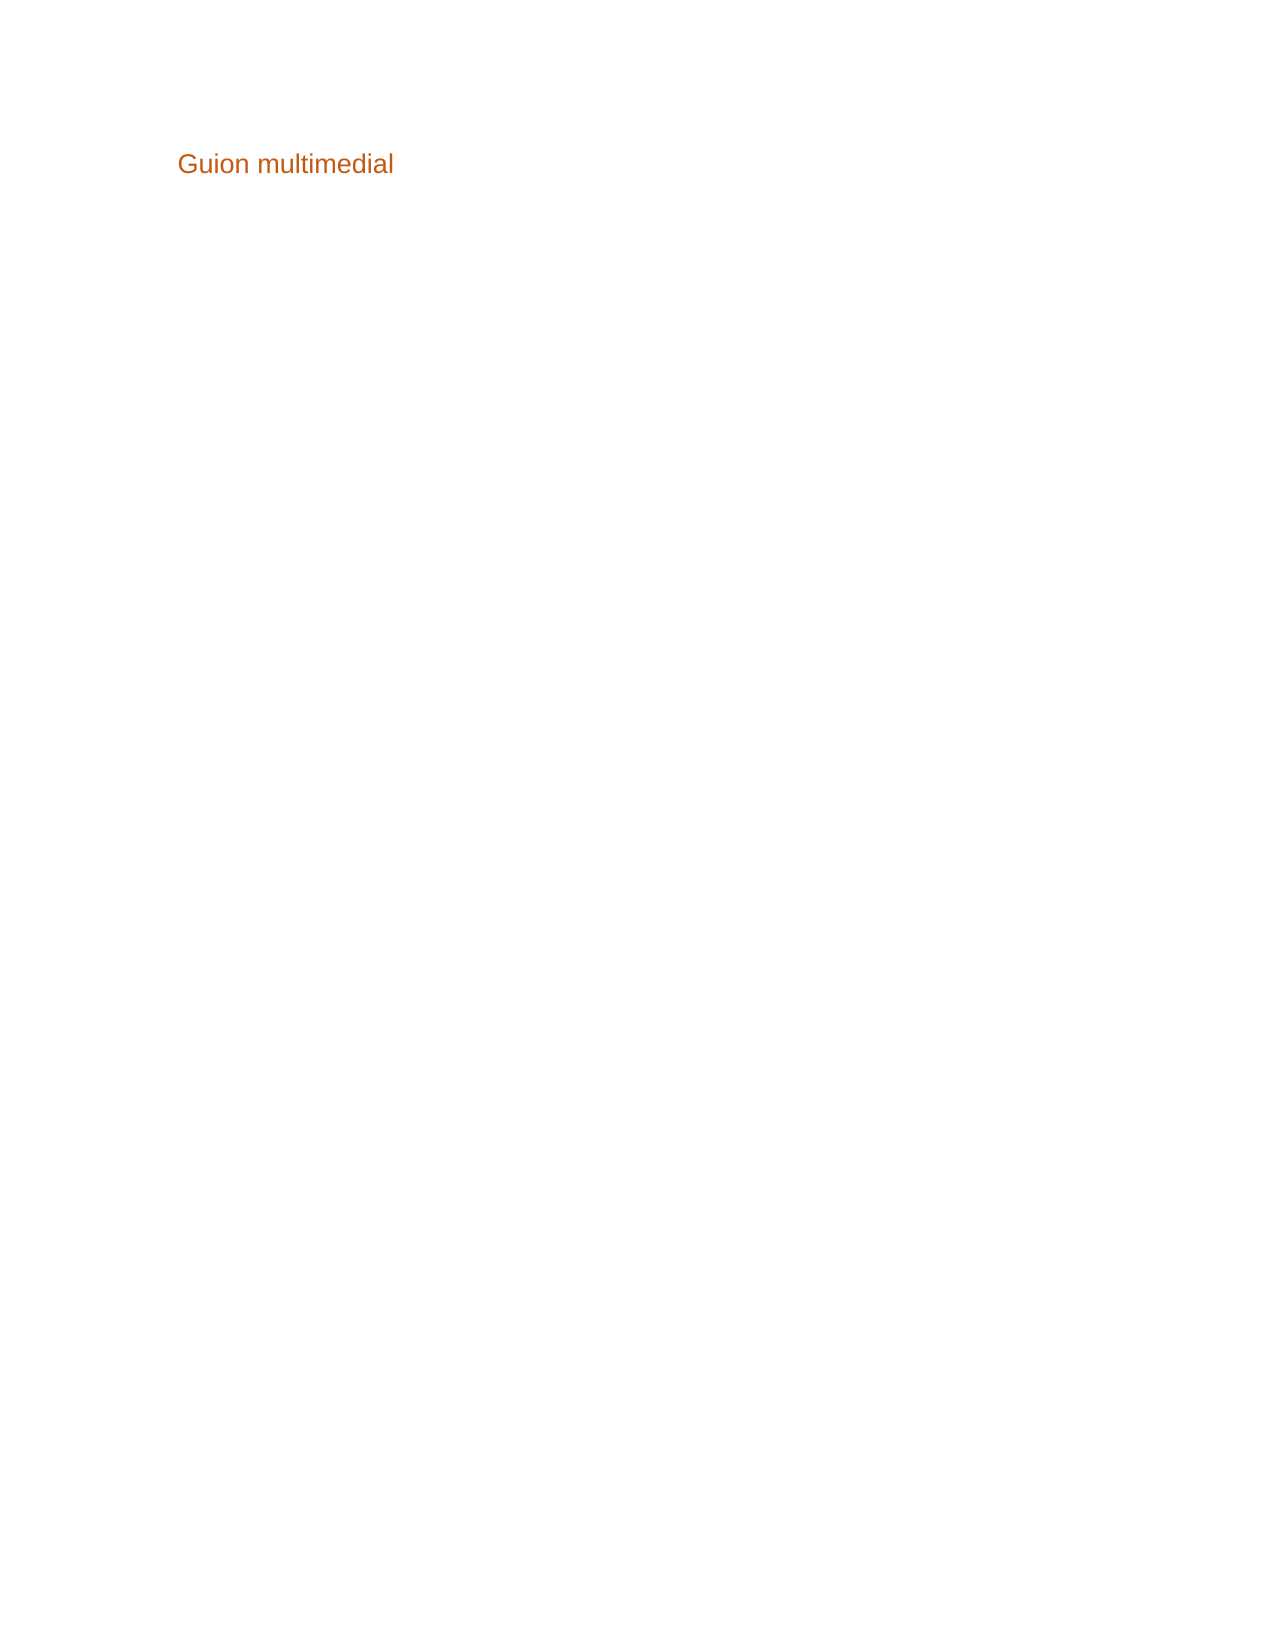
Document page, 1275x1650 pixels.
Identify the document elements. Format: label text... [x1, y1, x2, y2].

subtitle Guion multimedial [177, 148, 1098, 179]
